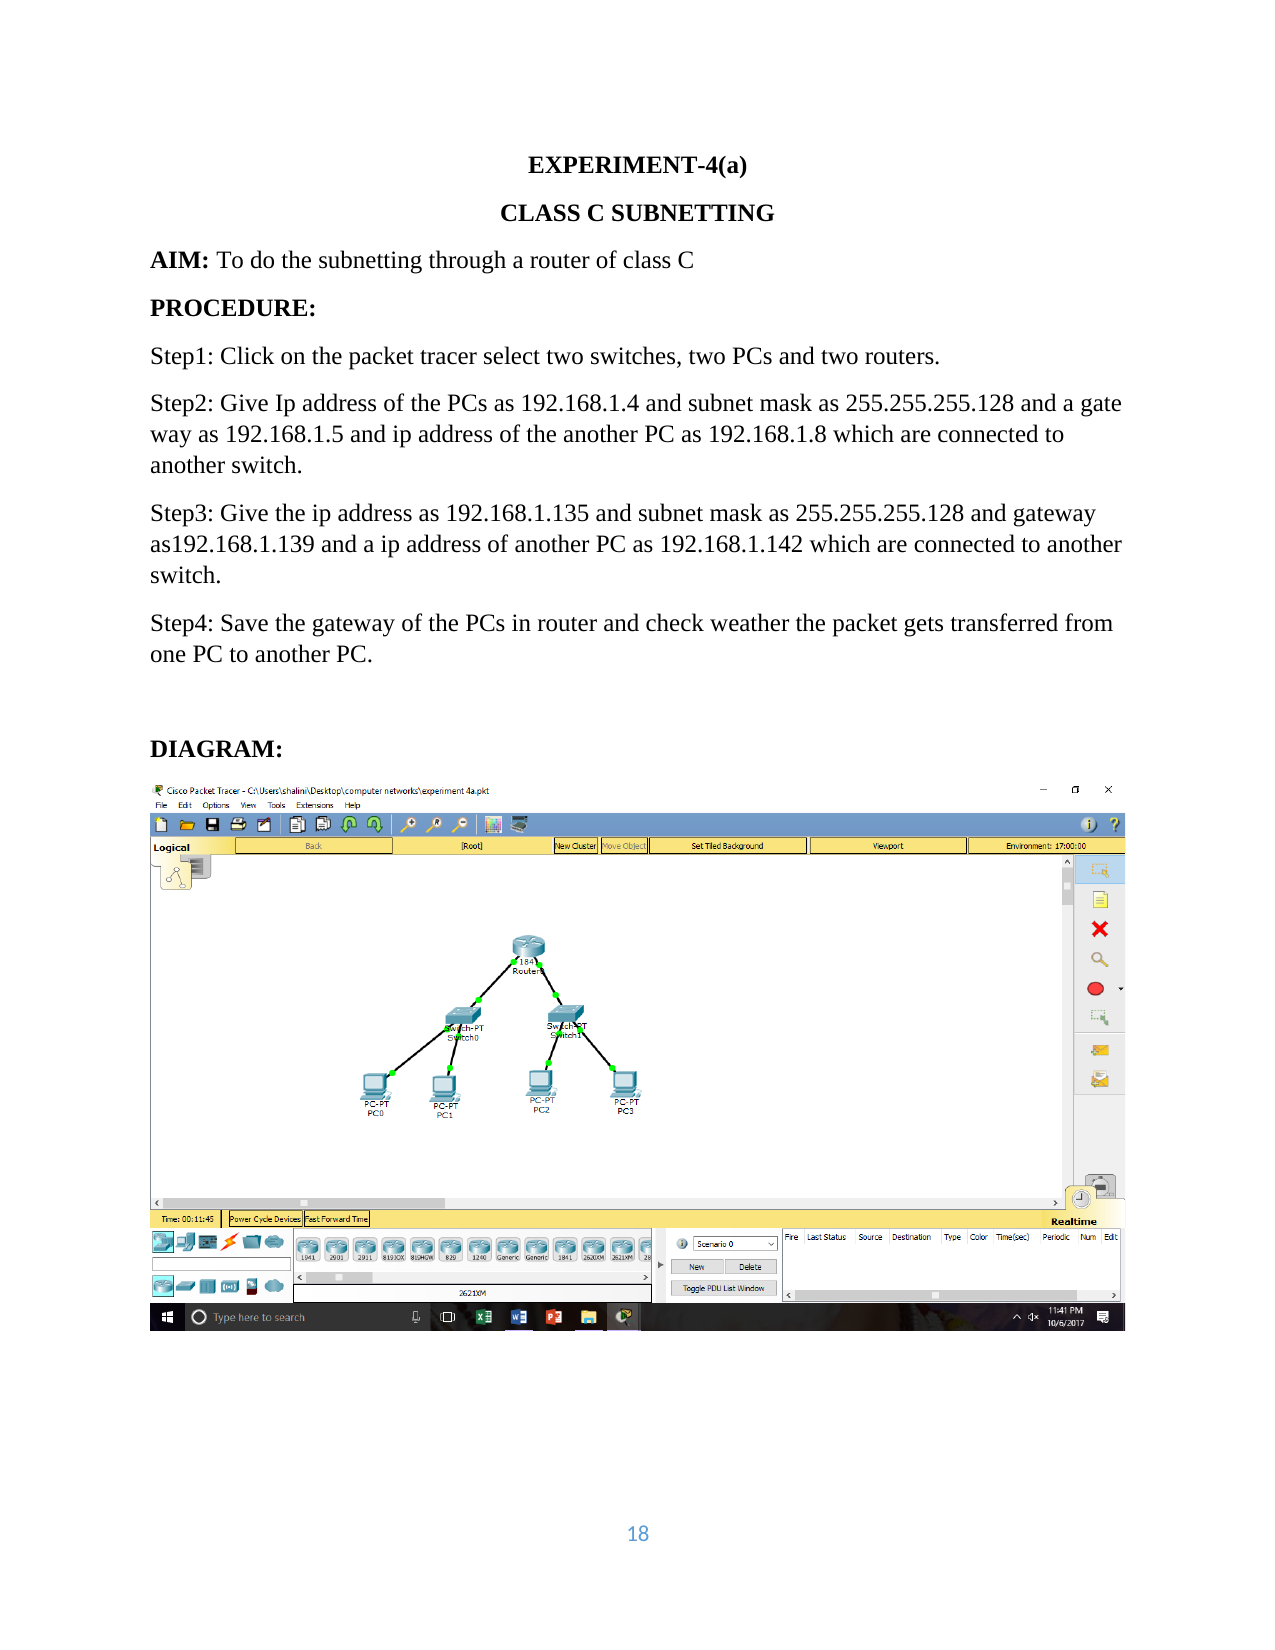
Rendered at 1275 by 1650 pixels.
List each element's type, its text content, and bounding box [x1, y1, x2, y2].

text PROCEDURE: [150, 293, 1125, 322]
text AIM: To do the subnetting through a router of class C [150, 245, 1125, 274]
text DIAGRAM: [150, 734, 1125, 763]
text EXPERIMENT-4(a) [150, 150, 1125, 179]
text CLASS C SUBNETTING [150, 198, 1125, 226]
text Step4: Save the gateway of the PCs in router and check weather the packet gets transferred from one PC to another PC. [150, 608, 1125, 668]
text Step1: Click on the packet tracer select two switches, two PCs and two routers. [150, 341, 1125, 369]
picture [150, 782, 1125, 1331]
text Step3: Give the ip address as 192.168.1.135 and subnet mask as 255.255.255.128 and gateway as192.168.1.139 and a ip address of another PC as 192.168.1.142 which are connected to another switch. [150, 498, 1125, 589]
text Step2: Give Ip address of the PCs as 192.168.1.4 and subnet mask as 255.255.255.128 and a gate way as 192.168.1.5 and ip address of the another PC as 192.168.1.8 which are connected to another switch. [150, 388, 1125, 479]
